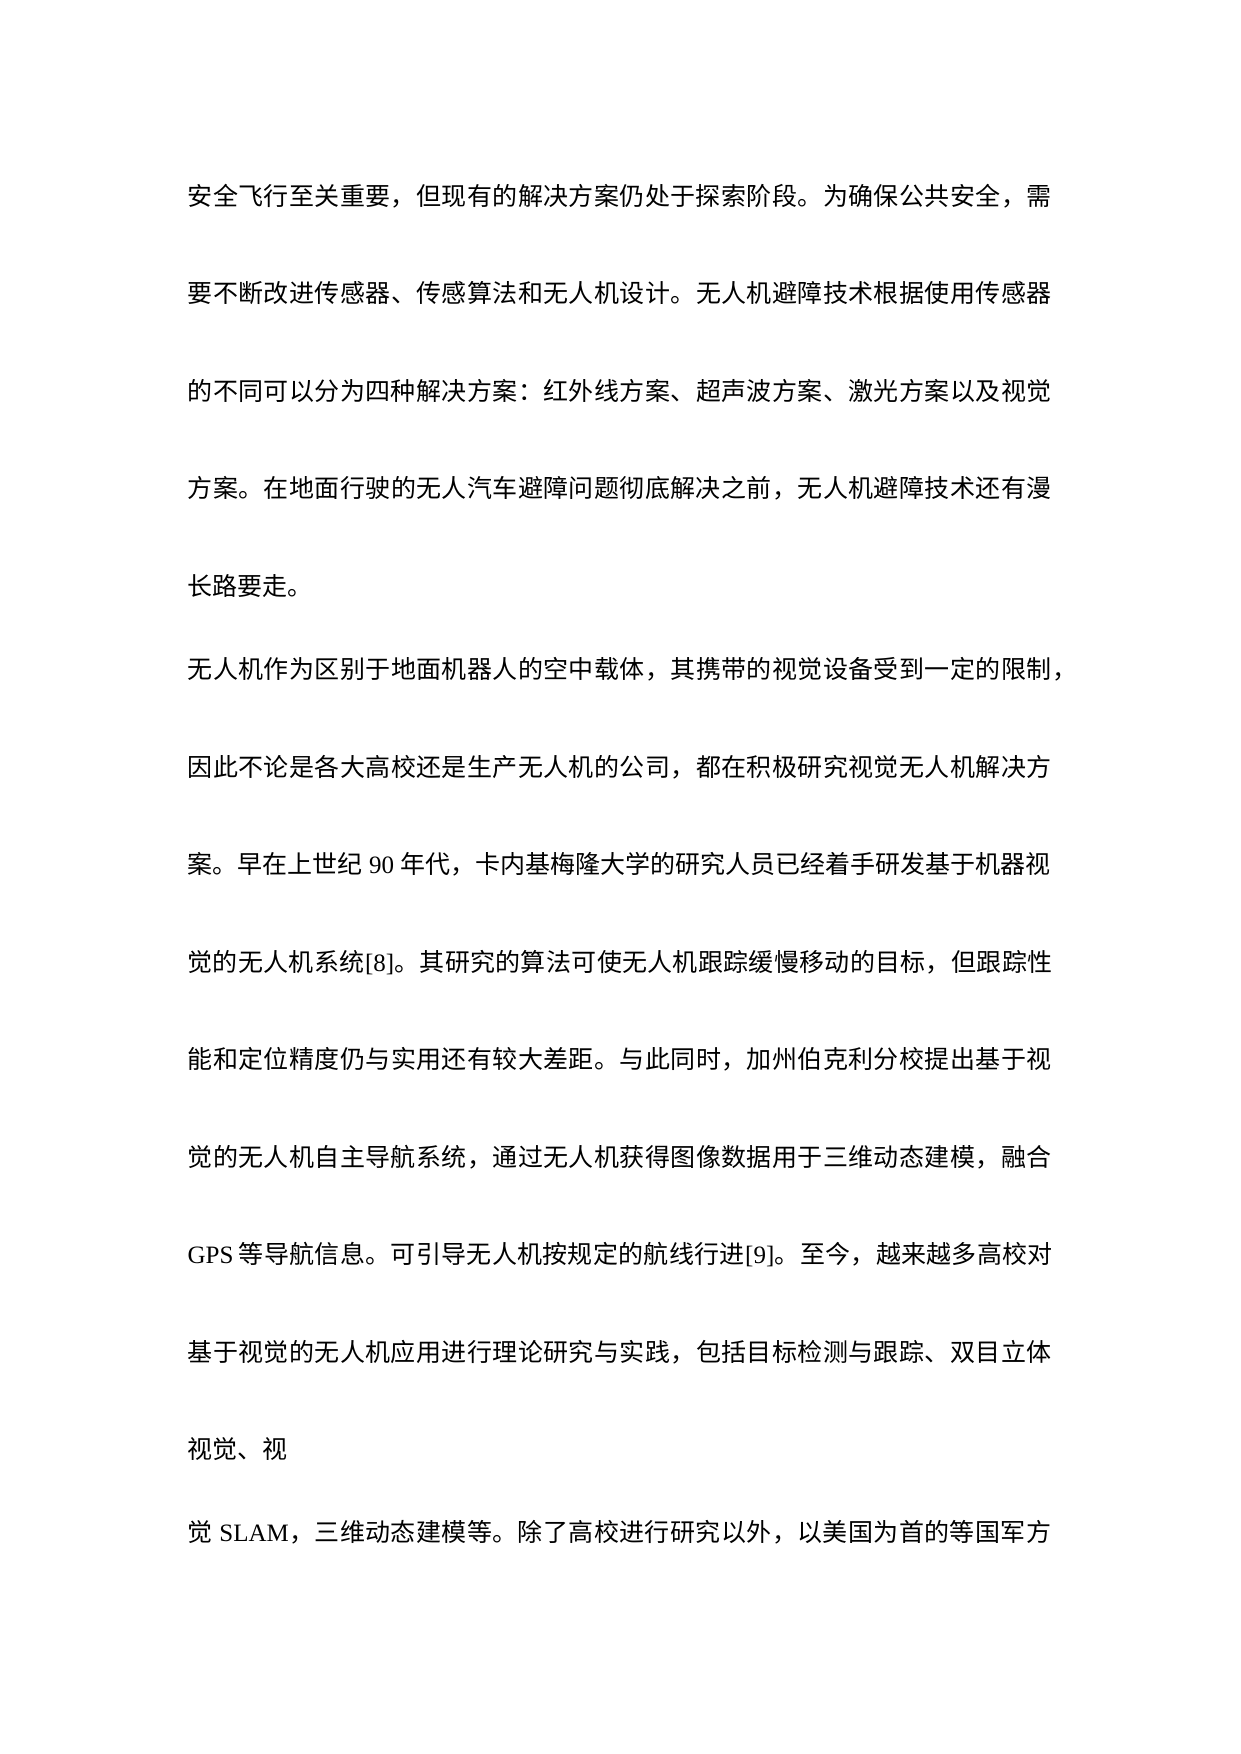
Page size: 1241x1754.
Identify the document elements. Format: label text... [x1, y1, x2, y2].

list 无人机作为区别于地面机器人的空中载体，其携带的视觉设备受到一定的限制，因此不论是各大高校还是生产无人机的公司，都在积极研究视觉无人机解决方案。早在上世纪 90 年代，卡内基梅隆大学的研究人员已经着手研发基于机器视觉的无人机系统[8]。其研究的算法可使无人机跟踪缓慢移动的目标，但跟踪性能和定位精度仍与实用还有较大差距。与此同时，加州伯克利分校提出基于视觉的无人机自主导航系统，通过无人机获得图像数据用于三维动态建模，融合 GPS等导航信息。可引导无人机按规定的航线行进[9]。至今，越来越多高校对基于视觉的无人机应用进行理论研究与实践，包括目标检测与跟踪、双目立体视觉、视 [187, 635, 1053, 1480]
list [187, 162, 1053, 617]
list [187, 1498, 1053, 1563]
